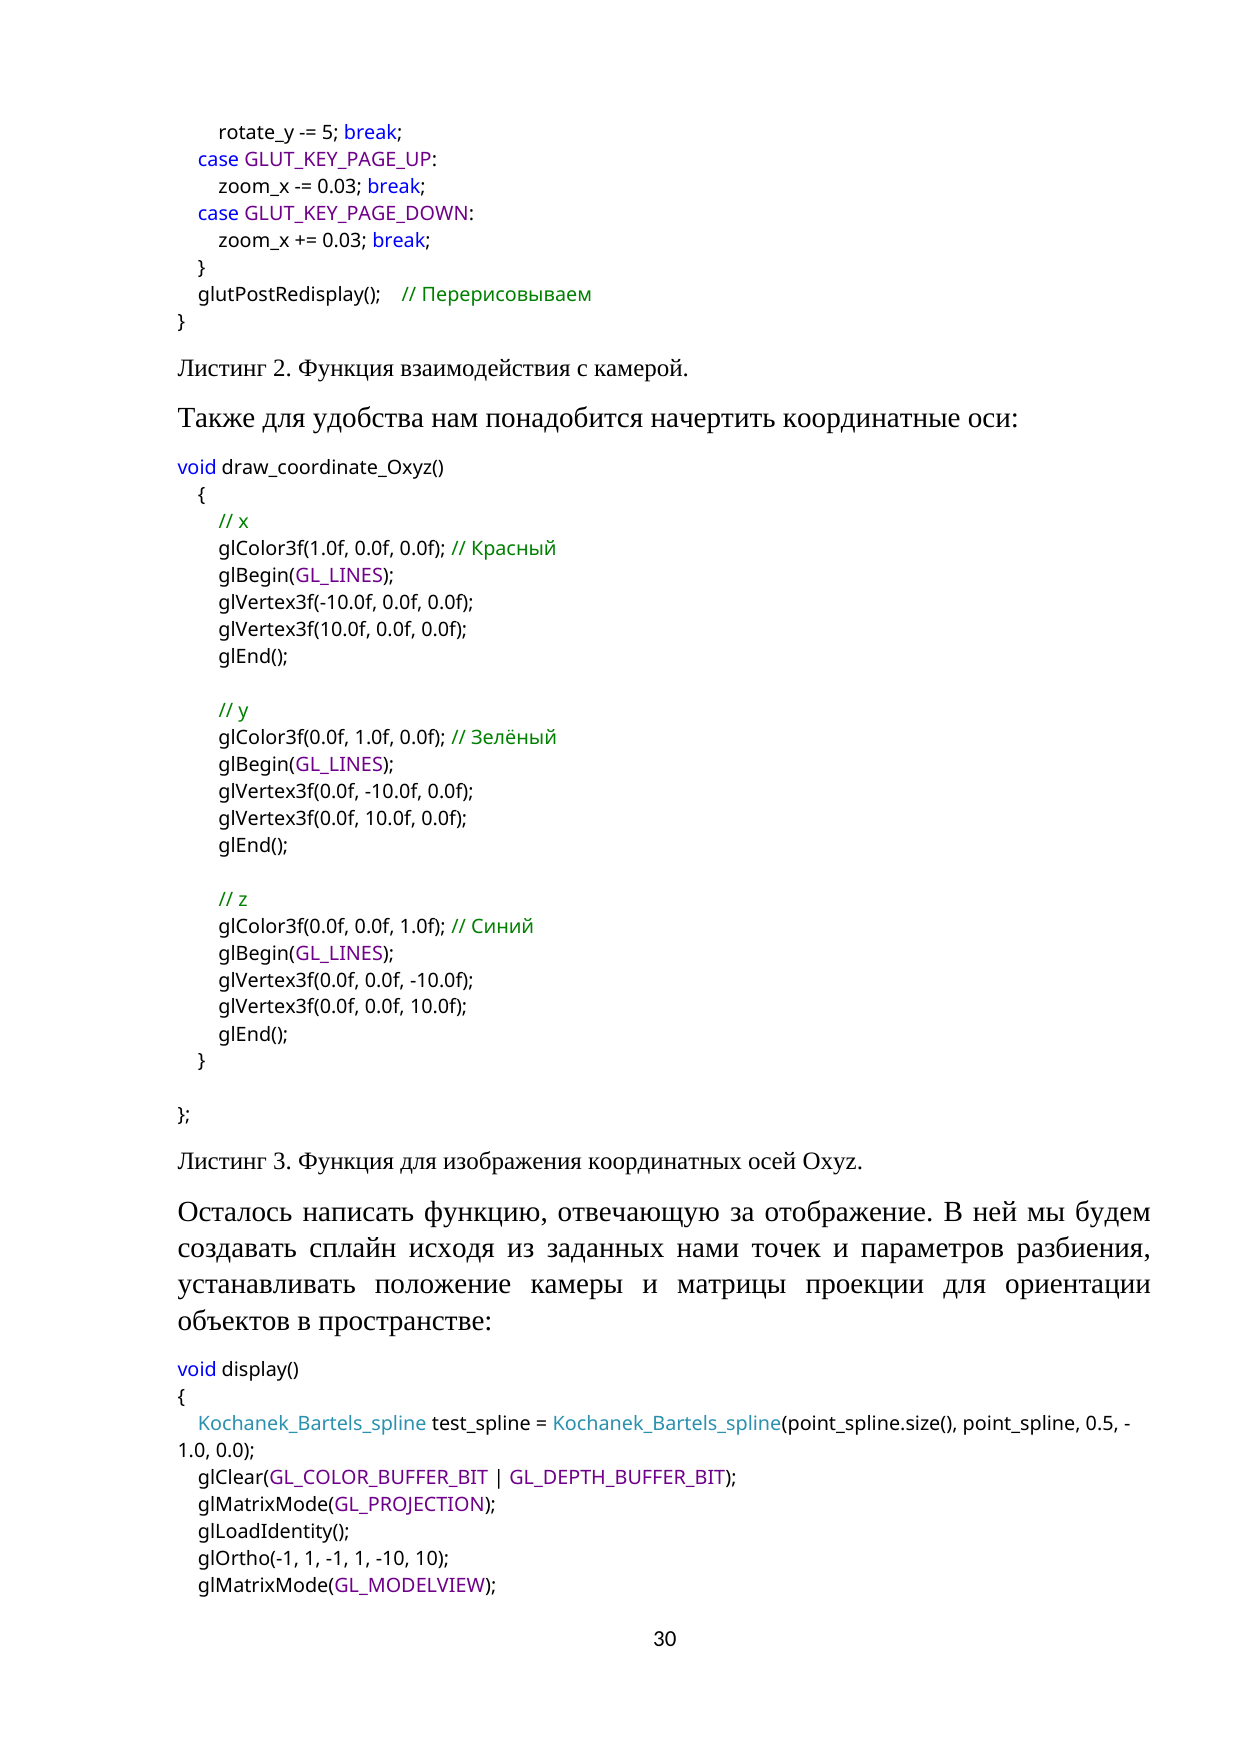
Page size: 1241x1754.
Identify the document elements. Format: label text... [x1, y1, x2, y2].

text // z [177, 885, 1152, 912]
text glColor3f(0.0f, 0.0f, 1.0f); // Синий [177, 912, 1152, 939]
text glVertex3f(-10.0f, 0.0f, 0.0f); [177, 588, 1152, 615]
text glVertex3f(0.0f, -10.0f, 0.0f); [177, 777, 1152, 804]
text Kochanek_Bartels_spline test_spline = Kochanek_Bartels_spline(point_spline.size(), point_spline, 0.5, -1.0, 0.0); [177, 1409, 1152, 1463]
text } [177, 1047, 1152, 1074]
text Листинг 3. Функция для изображения координатных осей Oxyz. [177, 1146, 1152, 1175]
text { [177, 1382, 1152, 1409]
text case GLUT_KEY_PAGE_DOWN: [177, 199, 1152, 226]
text glEnd(); [177, 1020, 1152, 1047]
text void draw_coordinate_Oxyz() [177, 453, 1152, 480]
text glMatrixMode(GL_PROJECTION); [177, 1490, 1152, 1517]
text glOrtho(-1, 1, -1, 1, -10, 10); [177, 1544, 1152, 1571]
text glMatrixMode(GL_MODELVIEW); [177, 1571, 1152, 1598]
text glClear(GL_COLOR_BUFFER_BIT | GL_DEPTH_BUFFER_BIT); [177, 1463, 1152, 1490]
text }; [177, 1101, 1152, 1128]
text void display() [177, 1355, 1152, 1382]
text glBegin(GL_LINES); [177, 750, 1152, 777]
text glEnd(); [177, 642, 1152, 669]
text } [177, 307, 1152, 334]
text Листинг 2. Функция взаимодействия с камерой. [177, 353, 1152, 381]
text zoom_x += 0.03; break; [177, 226, 1152, 253]
text glColor3f(1.0f, 0.0f, 0.0f); // Красный [177, 534, 1152, 561]
text { [177, 480, 1152, 507]
text glVertex3f(0.0f, 0.0f, 10.0f); [177, 993, 1152, 1020]
text glBegin(GL_LINES); [177, 561, 1152, 588]
text glColor3f(0.0f, 1.0f, 0.0f); // Зелёный [177, 723, 1152, 750]
text glLoadIdentity(); [177, 1517, 1152, 1544]
text case GLUT_KEY_PAGE_UP: [177, 145, 1152, 172]
text } [177, 253, 1152, 280]
text glVertex3f(10.0f, 0.0f, 0.0f); [177, 615, 1152, 642]
text glVertex3f(0.0f, 0.0f, -10.0f); [177, 966, 1152, 993]
text glVertex3f(0.0f, 10.0f, 0.0f); [177, 804, 1152, 831]
text // y [177, 696, 1152, 723]
text glEnd(); [177, 831, 1152, 858]
text rotate_y -= 5; break; [177, 118, 1152, 145]
text // x [177, 507, 1152, 534]
text glutPostRedisplay(); // Перерисовываем [177, 280, 1152, 307]
text Осталось написать функцию, отвечающую за отображение. В ней мы будем создавать сплайн исходя из заданных нами точек и параметров разбиения, устанавливать положение камеры и матрицы проекции для ориентации объектов в пространстве: [177, 1194, 1152, 1336]
text zoom_x -= 0.03; break; [177, 172, 1152, 199]
text Также для удобства нам понадобится начертить координатные оси: [177, 400, 1152, 434]
text glBegin(GL_LINES); [177, 939, 1152, 966]
